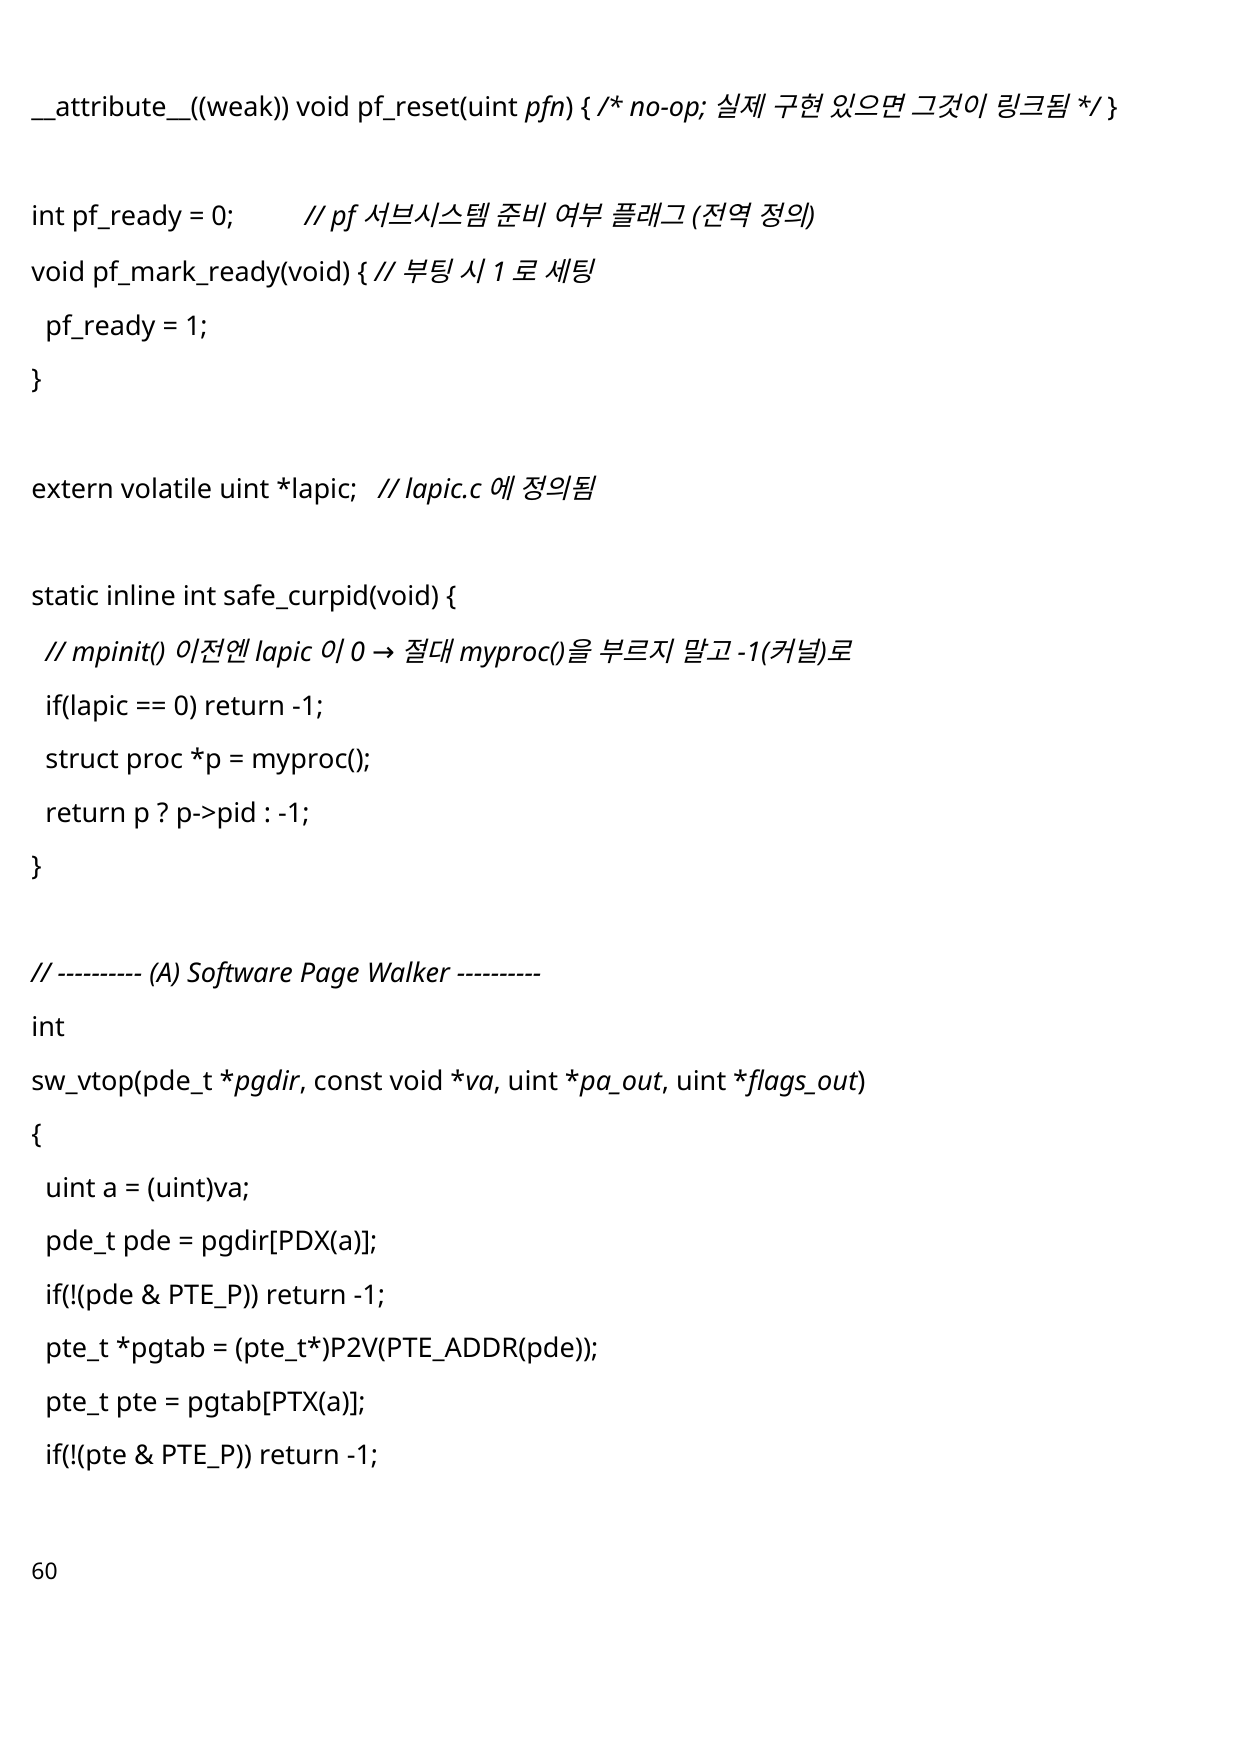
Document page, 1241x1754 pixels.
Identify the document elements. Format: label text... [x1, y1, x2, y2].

text void pf_mark_ready(void) { // 부팅 시 1로 세팅 [31, 250, 1209, 290]
text pde_t pde = pgdir[PDX(a)]; [31, 1222, 1209, 1258]
text pf_ready = 1; [31, 306, 1209, 343]
text struct proc *p = myproc(); [31, 740, 1209, 777]
text pte_t pte = pgtab[PTX(a)]; [31, 1382, 1209, 1419]
text return p ? p->pid : -1; [31, 793, 1209, 830]
text // ---------- (A) Software Page Walker ---------- [31, 954, 1209, 991]
text pte_t *pgtab = (pte_t*)P2V(PTE_ADDR(pde)); [31, 1329, 1209, 1366]
text if(!(pde & PTE_P)) return -1; [31, 1275, 1209, 1312]
text int [31, 1007, 1209, 1044]
text extern volatile uint *lapic; // lapic.c에 정의됨 [31, 467, 1209, 506]
text int pf_ready = 0; // pf 서브시스템 준비 여부 플래그 (전역 정의) [31, 194, 1209, 234]
text sw_vtop(pde_t *pgdir, const void *va, uint *pa_out, uint *flags_out) [31, 1061, 1209, 1098]
text uint a = (uint)va; [31, 1168, 1209, 1205]
text __attribute__((weak)) void pf_reset(uint pfn) { /* no-op; 실제 구현 있으면 그것이 링크됨 */ } [31, 85, 1209, 124]
text // mpinit() 이전엔 lapic이 0 → 절대 myproc()을 부르지 말고 -1(커널)로 [31, 630, 1209, 669]
text { [31, 1114, 1209, 1151]
text if(!(pte & PTE_P)) return -1; [31, 1436, 1209, 1473]
text if(lapic == 0) return -1; [31, 686, 1209, 723]
text } [31, 847, 1209, 884]
text } [31, 360, 1209, 397]
text static inline int safe_curpid(void) { [31, 577, 1209, 613]
